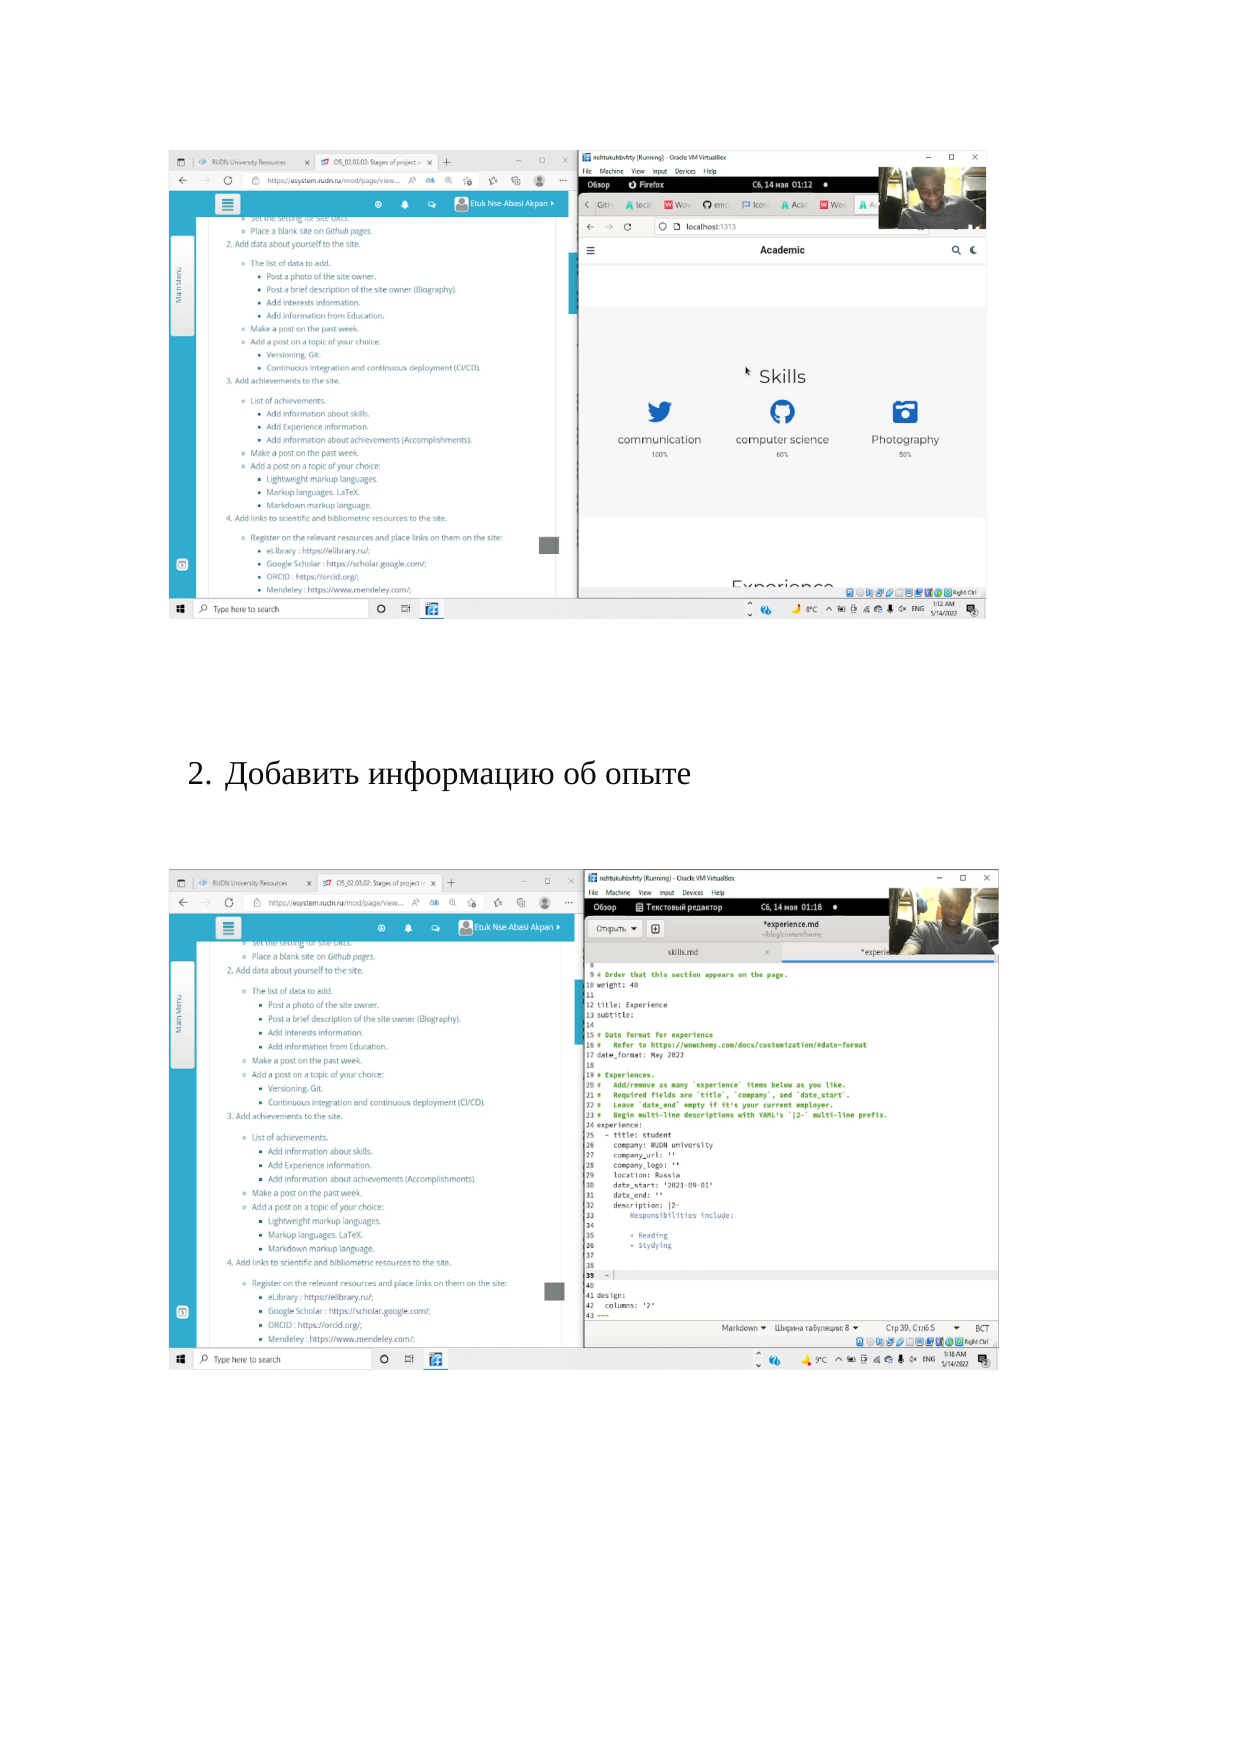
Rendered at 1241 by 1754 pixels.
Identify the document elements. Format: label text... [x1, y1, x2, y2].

list Добавить информацию об опыте [187, 754, 1090, 792]
